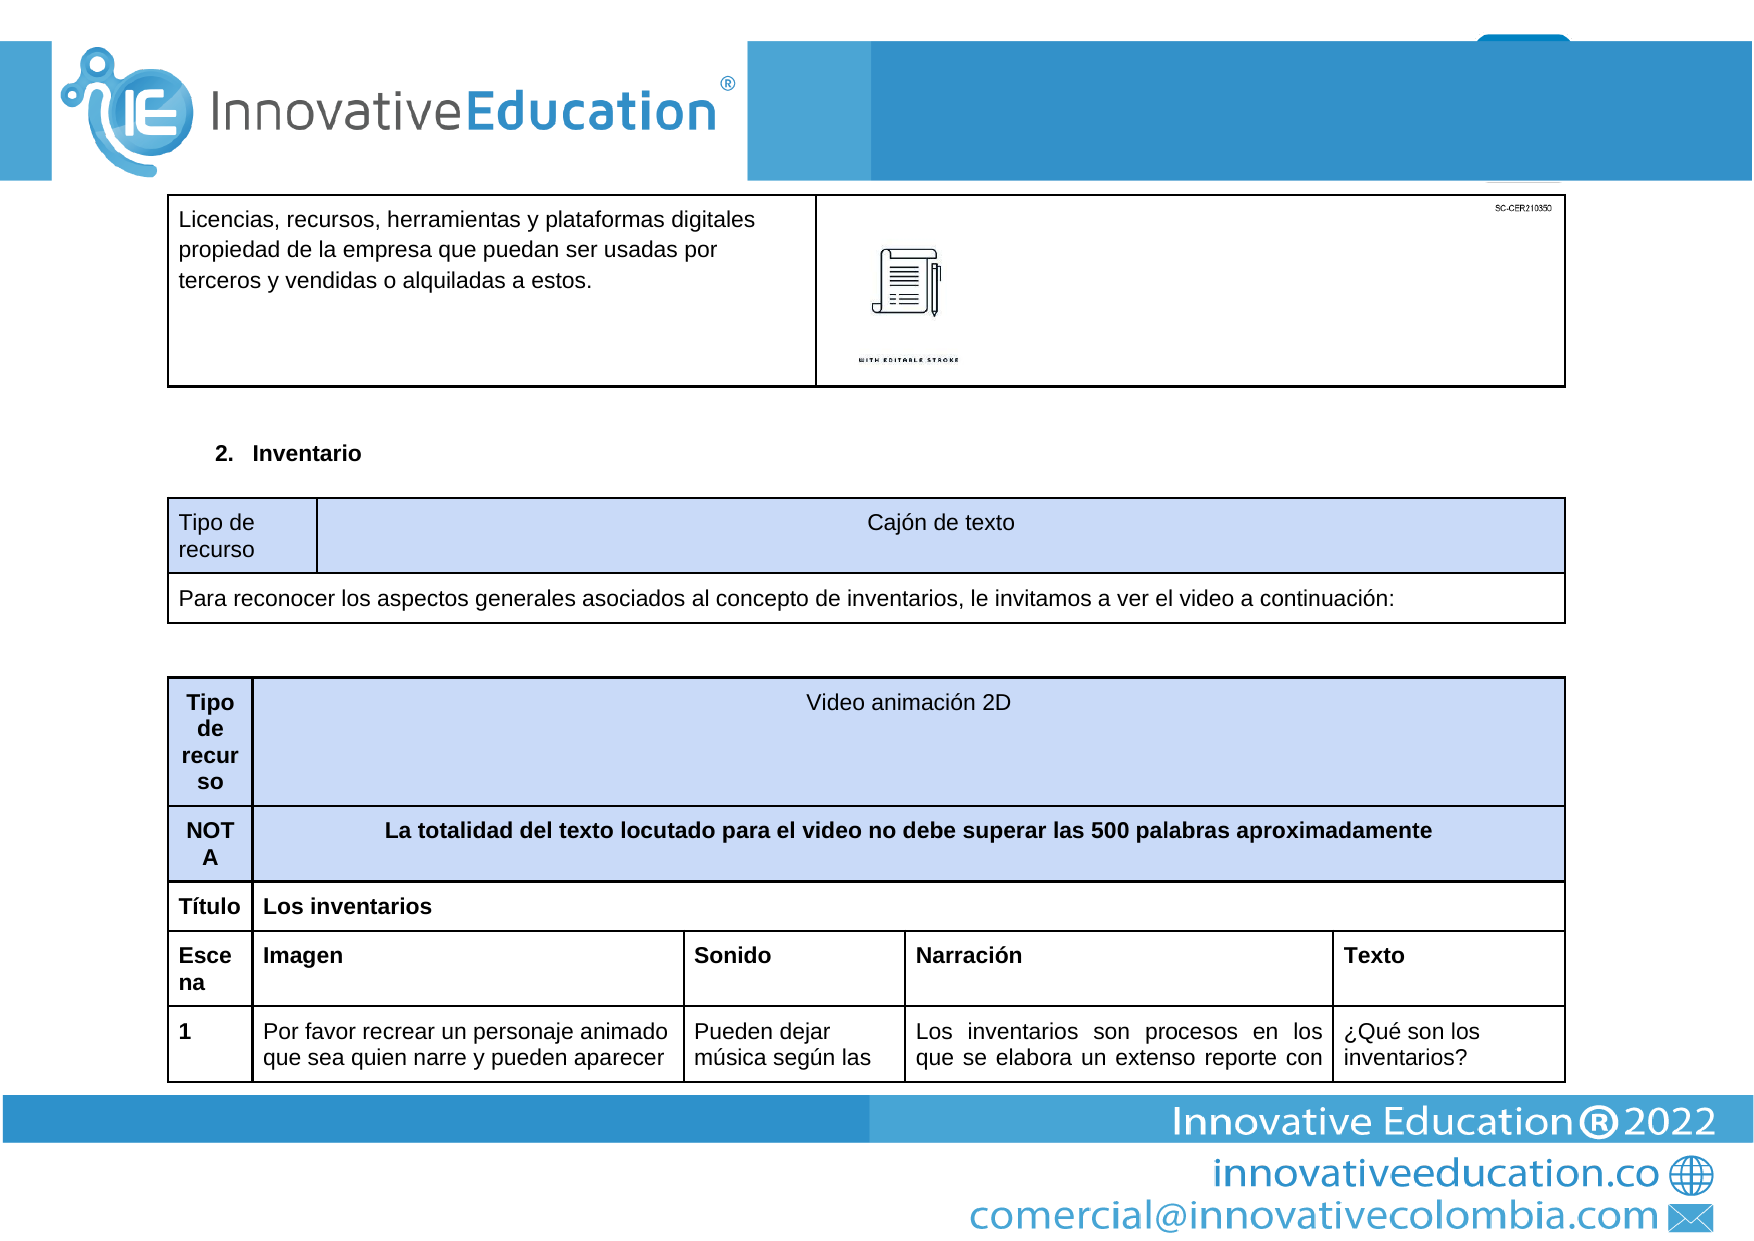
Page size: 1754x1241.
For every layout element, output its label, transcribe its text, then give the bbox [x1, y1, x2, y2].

list Inventario [215, 440, 1577, 466]
table_header Tipo de recurso [169, 679, 251, 805]
table_cell Los inventarios [254, 883, 1564, 929]
table_cell Título [169, 883, 251, 929]
table_cell Texto [1334, 932, 1564, 1005]
table_cell NOTA [169, 807, 251, 880]
picture [0, 28, 1752, 214]
table_cell La totalidad del texto locutado para el video no debe superar las 500 palabras aproximadamente [254, 807, 1564, 880]
table_cell Para reconocer los aspectos generales asociados al concepto de inventarios, le invitamos a ver el video a continuación: [169, 574, 1564, 622]
table_header Video animación 2D [254, 679, 1564, 805]
table_cell Narración [906, 932, 1332, 1005]
table_header Tipo de recurso [169, 499, 316, 572]
table_cell 1 [169, 1007, 251, 1081]
picture [826, 206, 991, 370]
table_cell [817, 196, 1564, 385]
picture [2, 1093, 1754, 1239]
table_cell Escena [169, 932, 251, 1005]
table_cell Imagen [254, 932, 683, 1005]
table_cell Licencias, recursos, herramientas y plataformas digitales propiedad de la empresa que puedan ser usadas por terceros y vendidas o alquiladas a estos. [169, 196, 815, 385]
table_cell Pueden dejar música según las animaciones que aparecen o instrumental de fondo. [685, 1007, 904, 1081]
table_cell ¿Qué son los inventarios? Proceso de registro y reporte de los recursos de la empresa. [1334, 1007, 1564, 1081]
table_cell Sonido [685, 932, 904, 1005]
table_header Cajón de texto [318, 499, 1564, 572]
